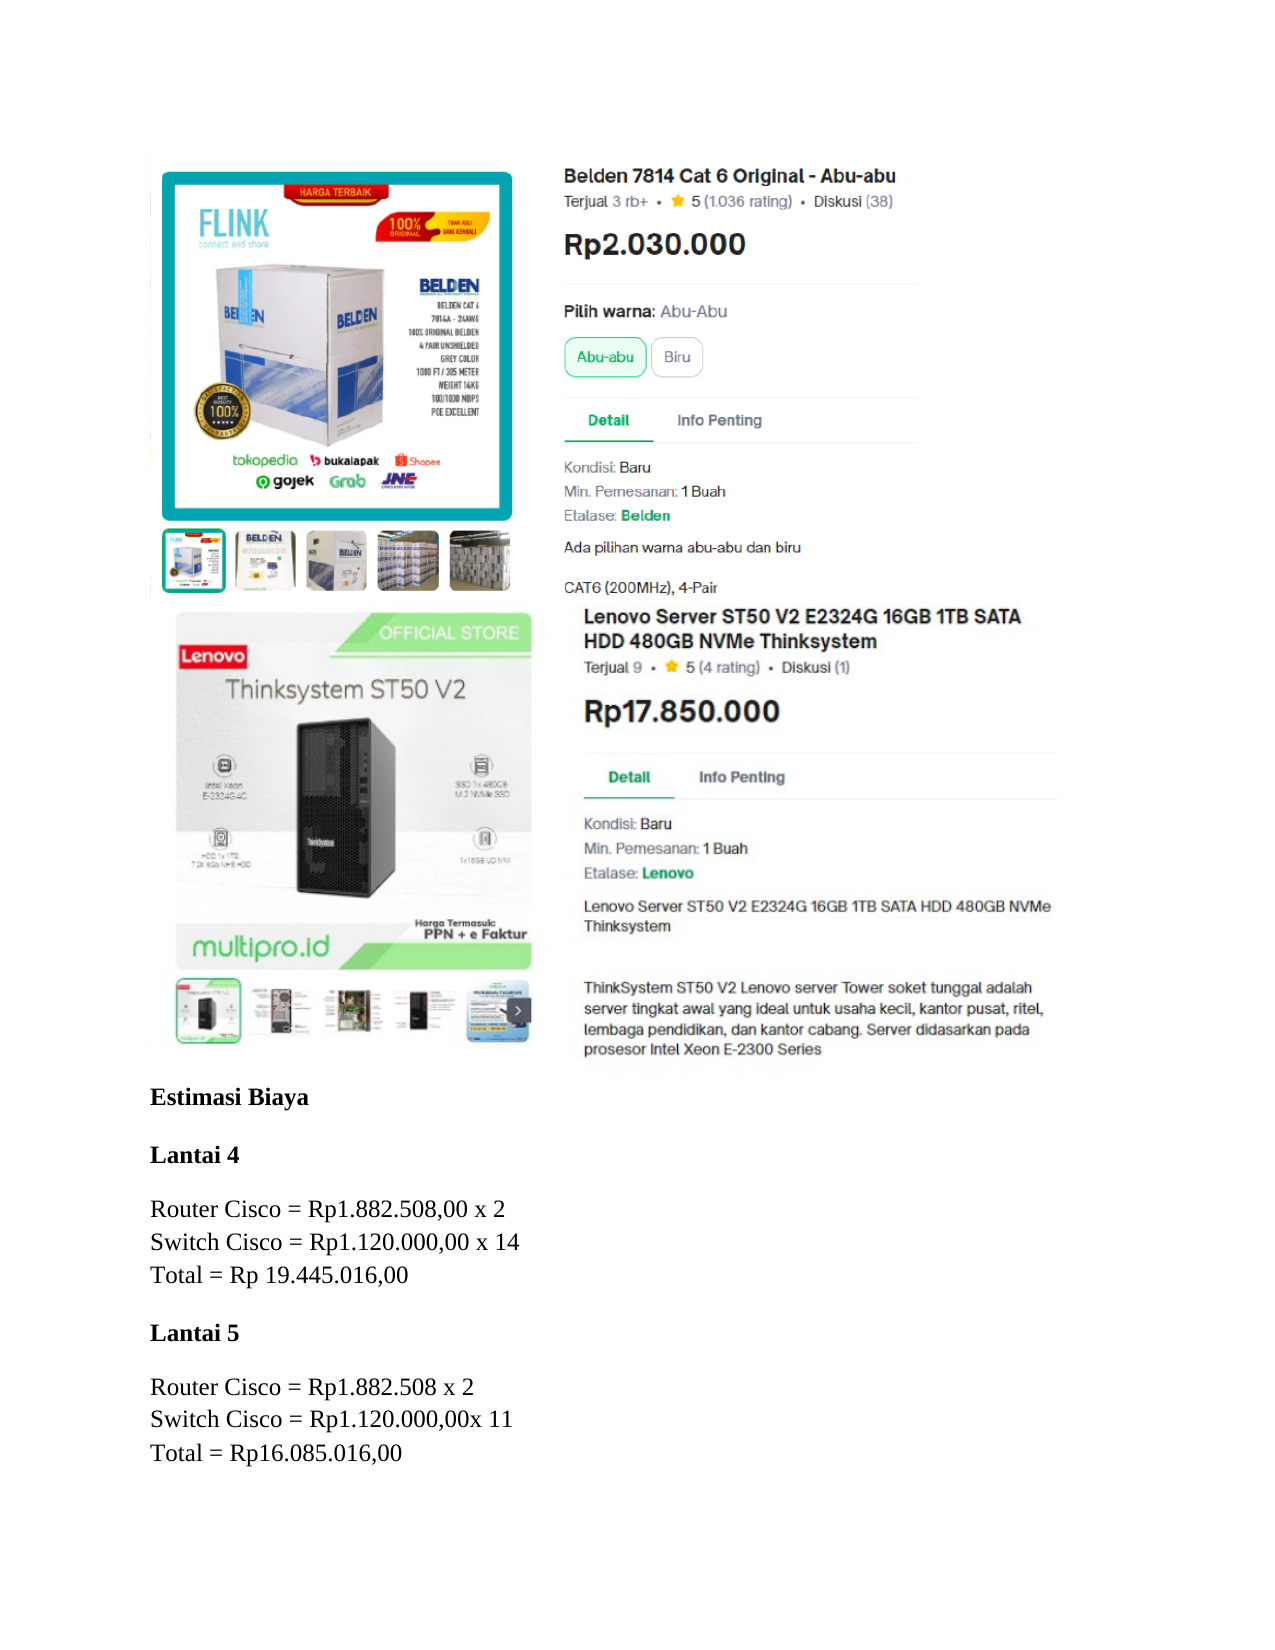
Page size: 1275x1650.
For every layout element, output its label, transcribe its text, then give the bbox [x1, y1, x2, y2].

text Estimasi Biaya [150, 1082, 1125, 1111]
picture [150, 150, 918, 599]
text Total = Rp16.085.016,00 [150, 1438, 1125, 1466]
text Router Cisco = Rp1.882.508 x 2 [150, 1372, 1125, 1400]
text Total = Rp 19.445.016,00 [150, 1260, 1125, 1288]
picture [150, 602, 1057, 1079]
text Switch Cisco = Rp1.120.000,00x 11 [150, 1404, 1125, 1433]
text Lantai 4 [150, 1140, 1125, 1169]
text Switch Cisco = Rp1.120.000,00 x 14 [150, 1227, 1125, 1256]
text Lantai 5 [150, 1318, 1125, 1347]
text Router Cisco = Rp1.882.508,00 x 2 [150, 1194, 1125, 1222]
